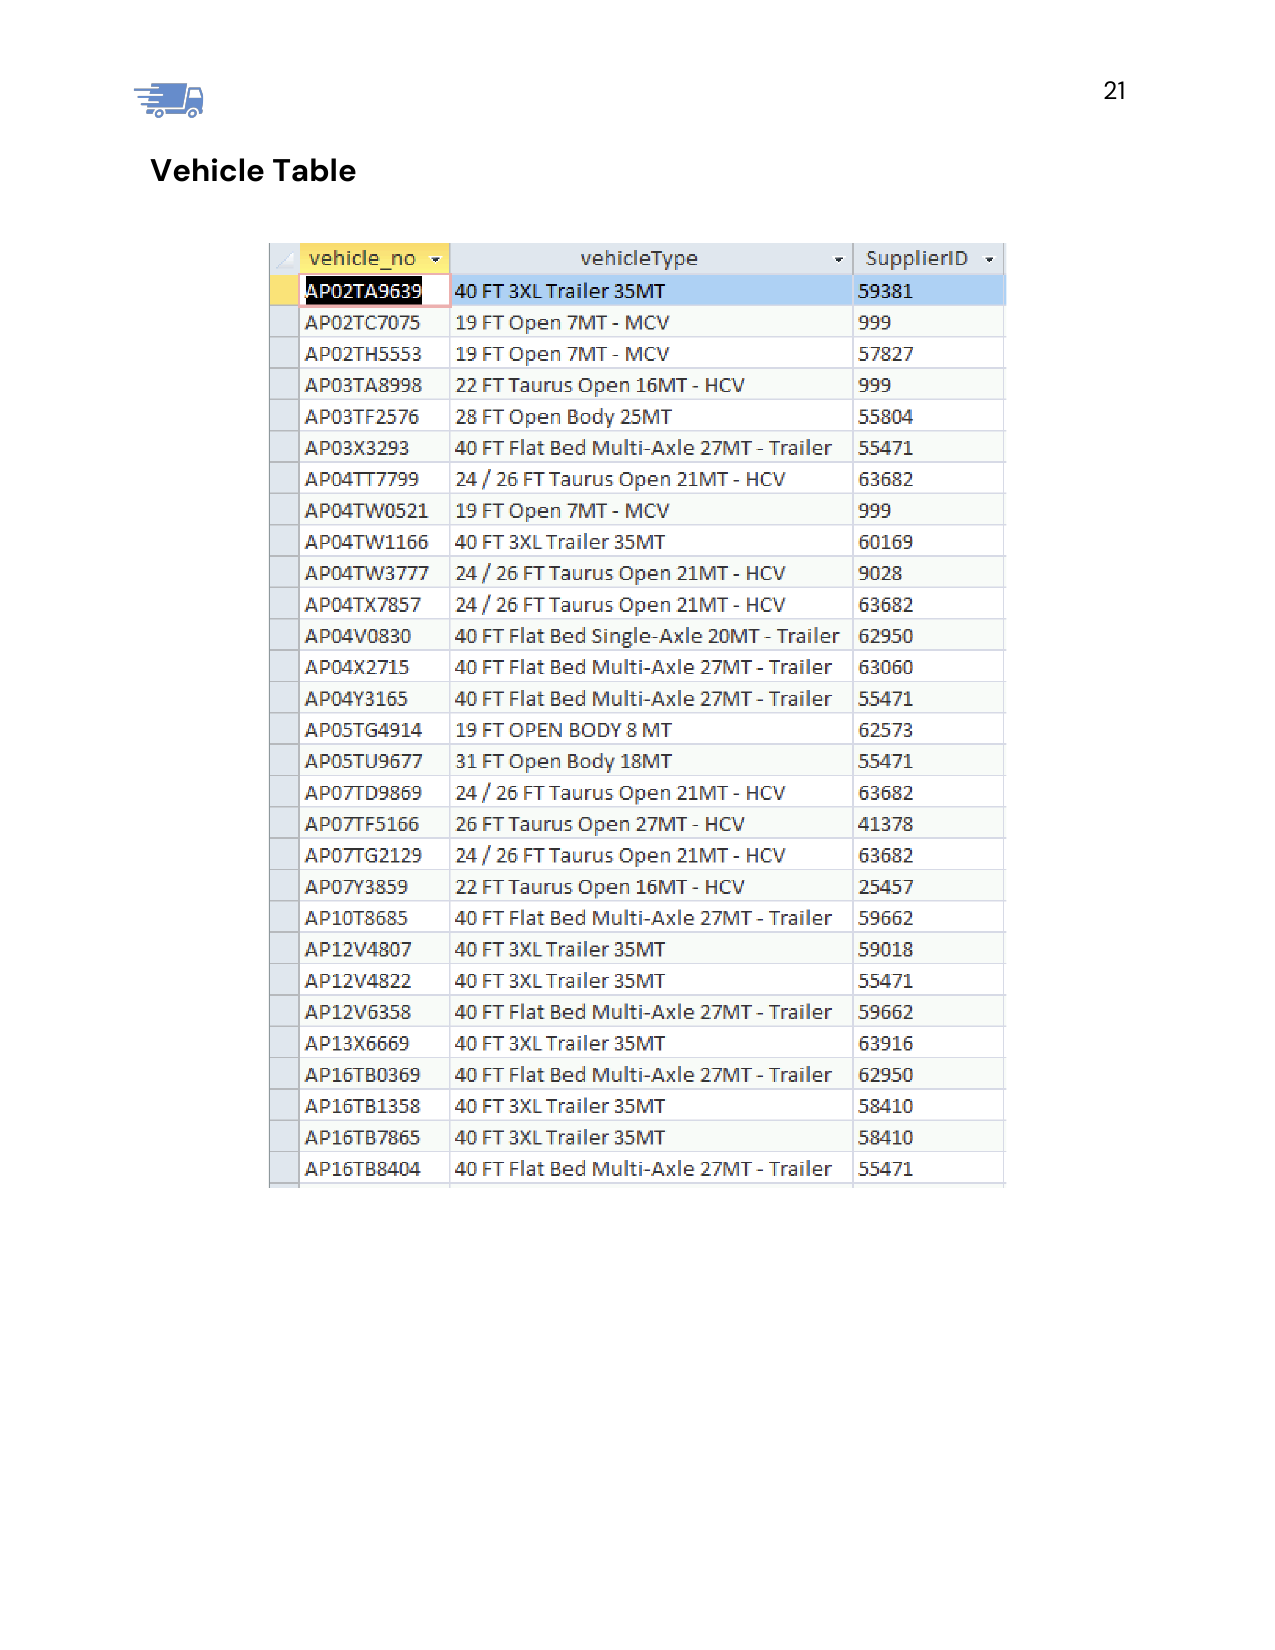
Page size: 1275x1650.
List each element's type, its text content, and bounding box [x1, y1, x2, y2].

text Vehicle Table [150, 150, 1125, 191]
picture [268, 243, 1007, 1188]
picture [133, 77, 204, 120]
